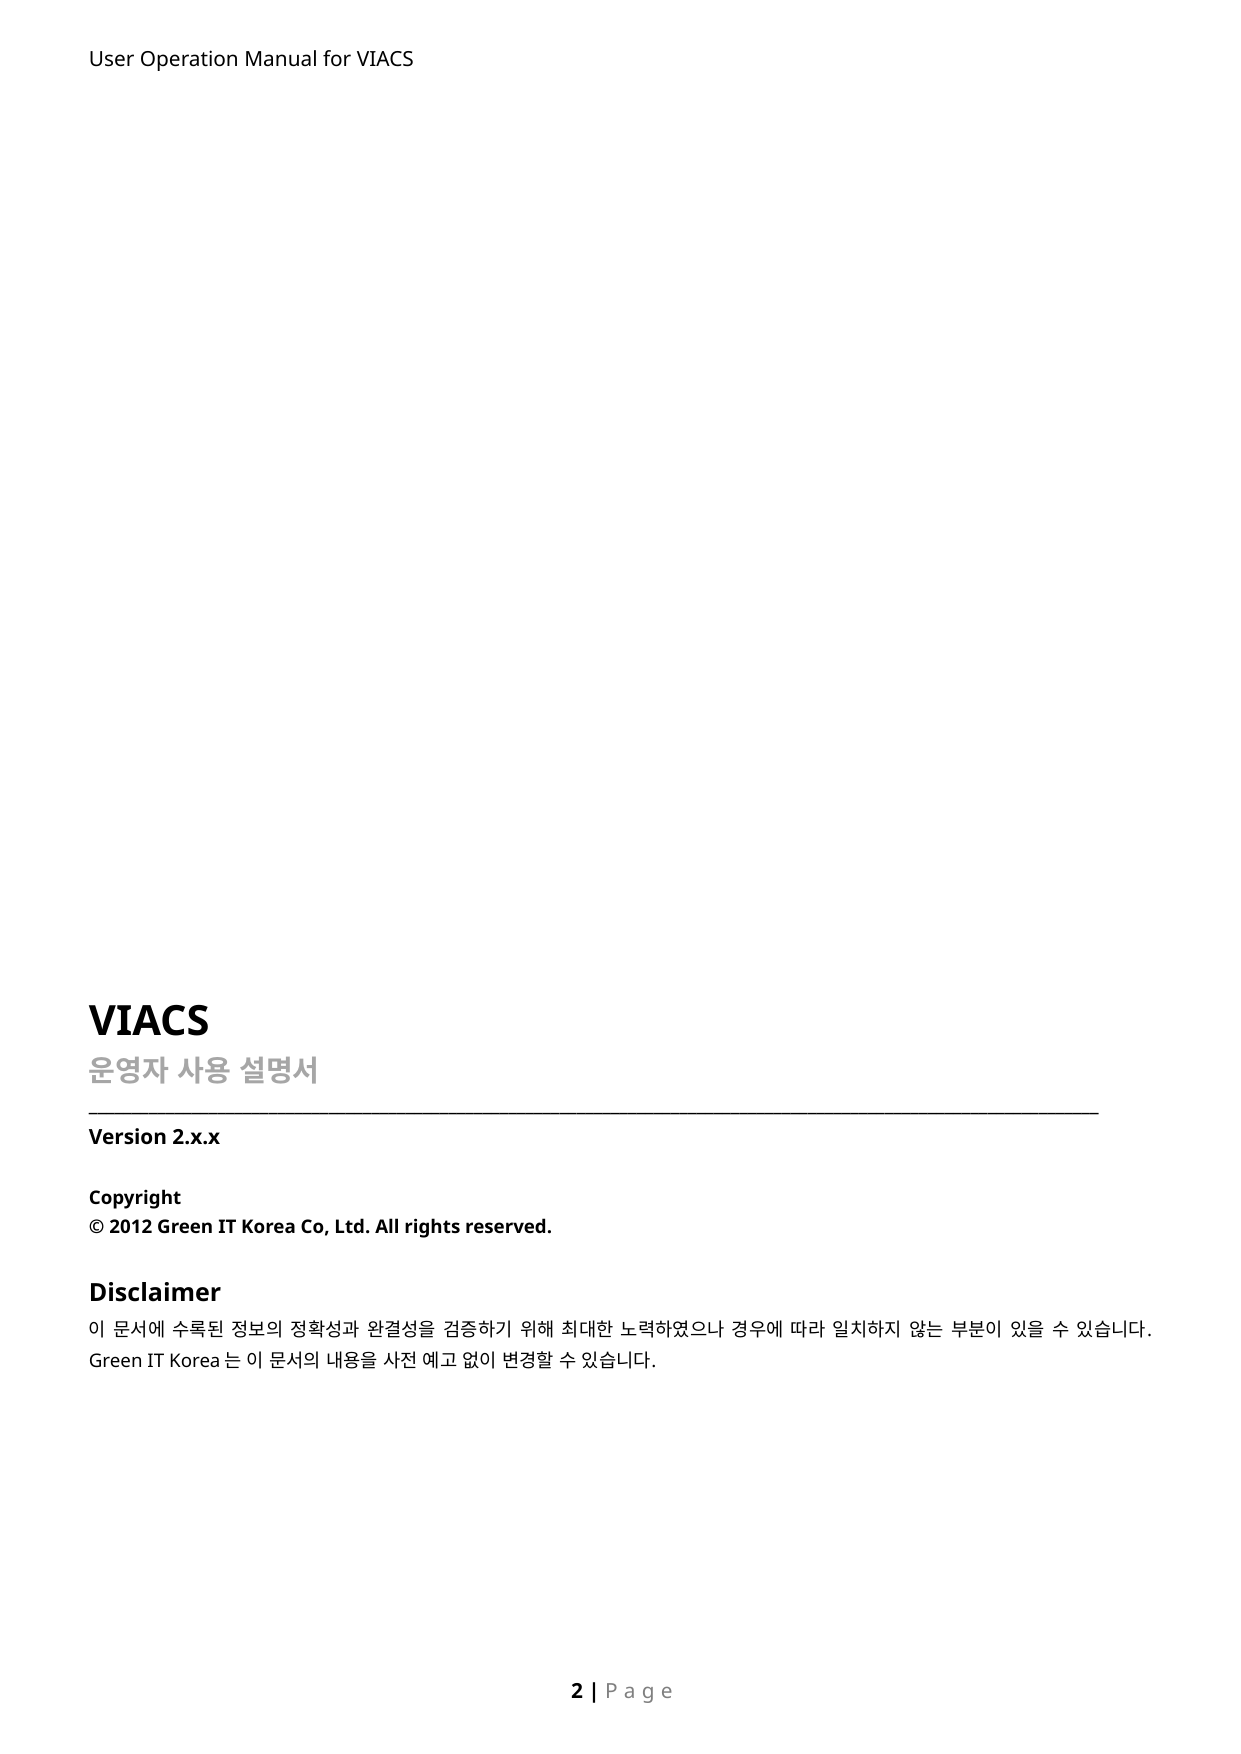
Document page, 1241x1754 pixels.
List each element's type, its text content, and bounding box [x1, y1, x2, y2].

text Copyright [89, 1184, 1152, 1209]
text Version 2.x.x [89, 1122, 1152, 1151]
text © 2012 Green IT Korea Co, Ltd. All rights reserved. [89, 1213, 1152, 1239]
text 이 문서에 수록된 정보의 정확성과 완결성을 검증하기 위해 최대한 노력하였으나 경우에 따라 일치하지 않는 부분이 있을 수 있습니다. Green IT Korea는 이 문서의 내용을 사전 예고 없이 변경할 수 있습니다. [89, 1314, 1152, 1373]
text 운영자 사용 설명서 [89, 1047, 1152, 1089]
text ______________________________________________________________________________________________________________________ [89, 1089, 1152, 1118]
text Disclaimer [89, 1275, 1152, 1309]
text VIACS [89, 990, 1152, 1047]
